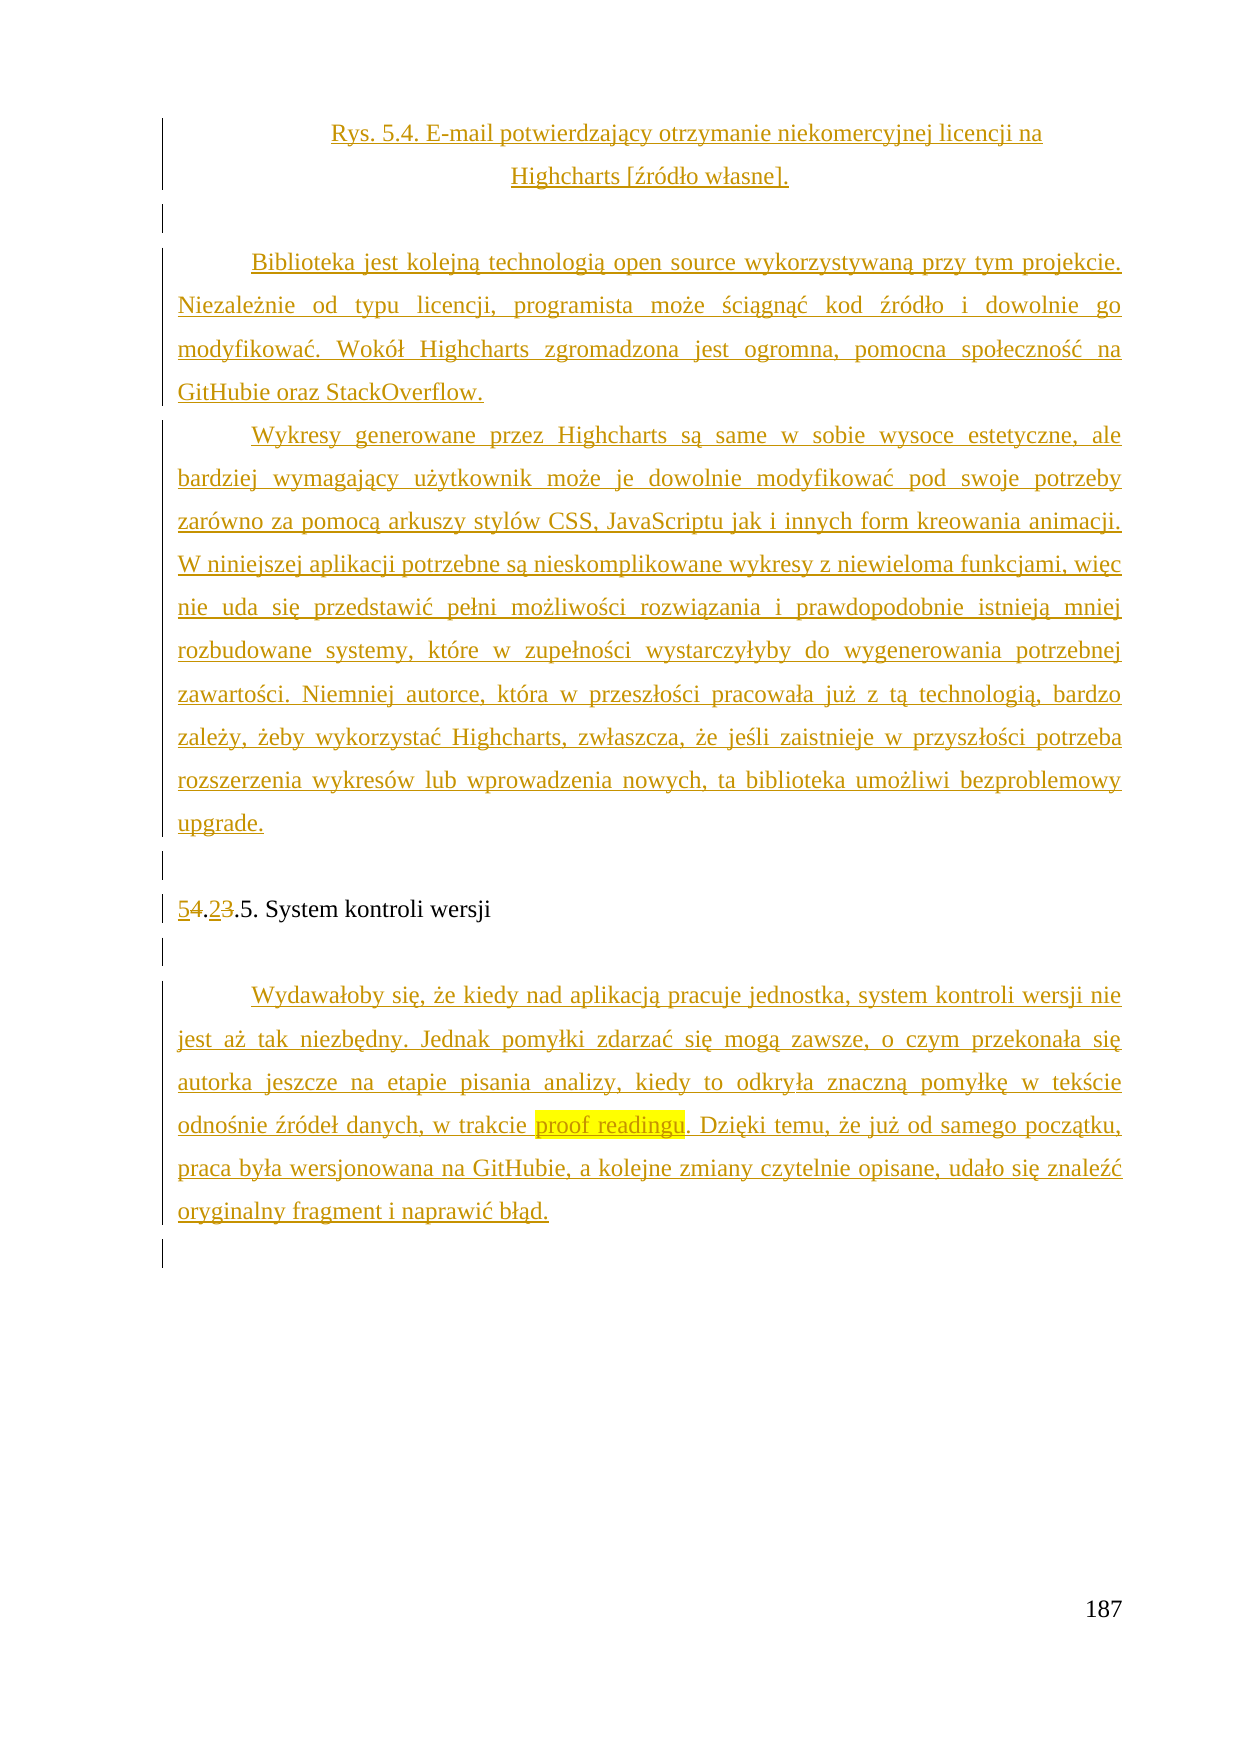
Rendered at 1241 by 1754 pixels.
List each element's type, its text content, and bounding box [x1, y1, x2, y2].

subtitle ..5. System kontroli wersji [177, 894, 1122, 923]
